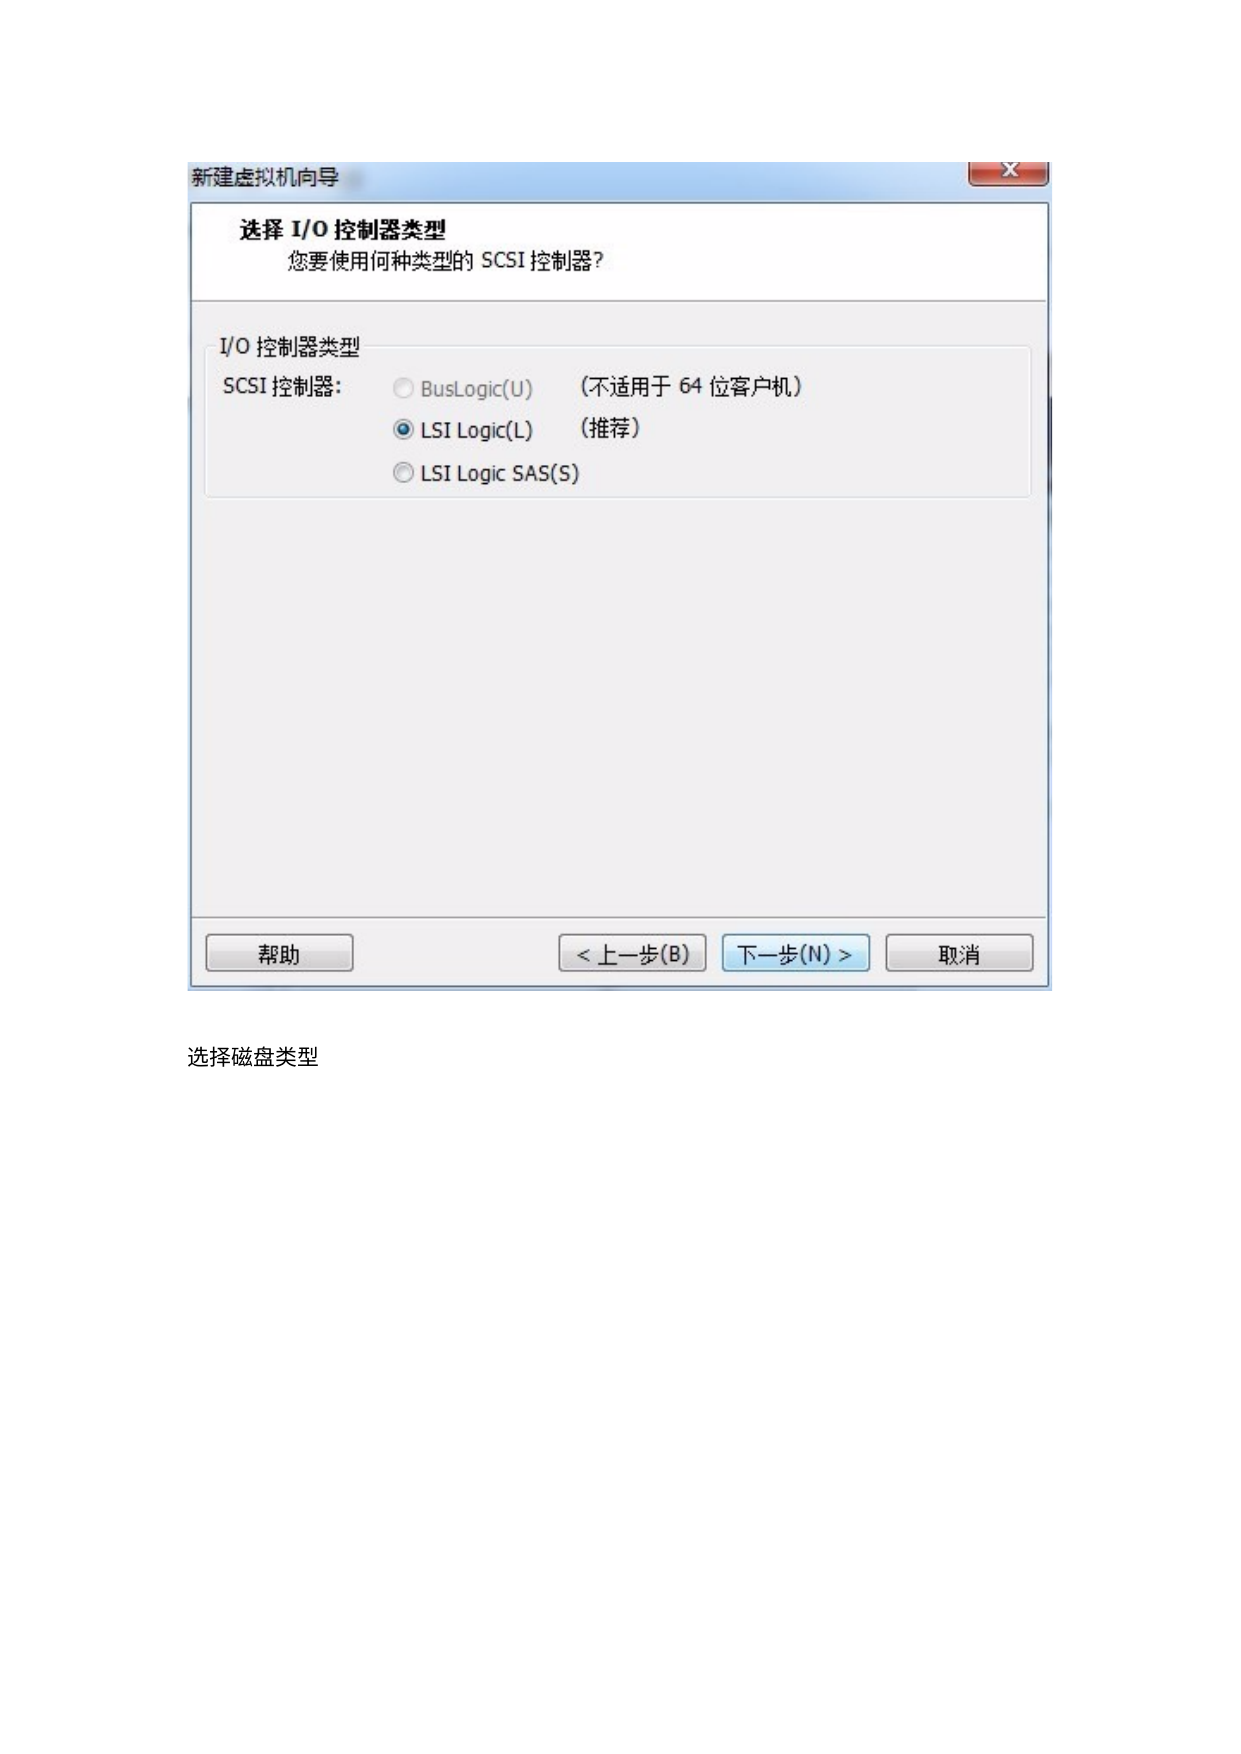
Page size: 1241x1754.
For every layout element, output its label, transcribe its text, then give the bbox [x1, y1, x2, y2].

picture [187, 162, 1053, 991]
text 选择磁盘类型 [187, 1039, 1053, 1072]
